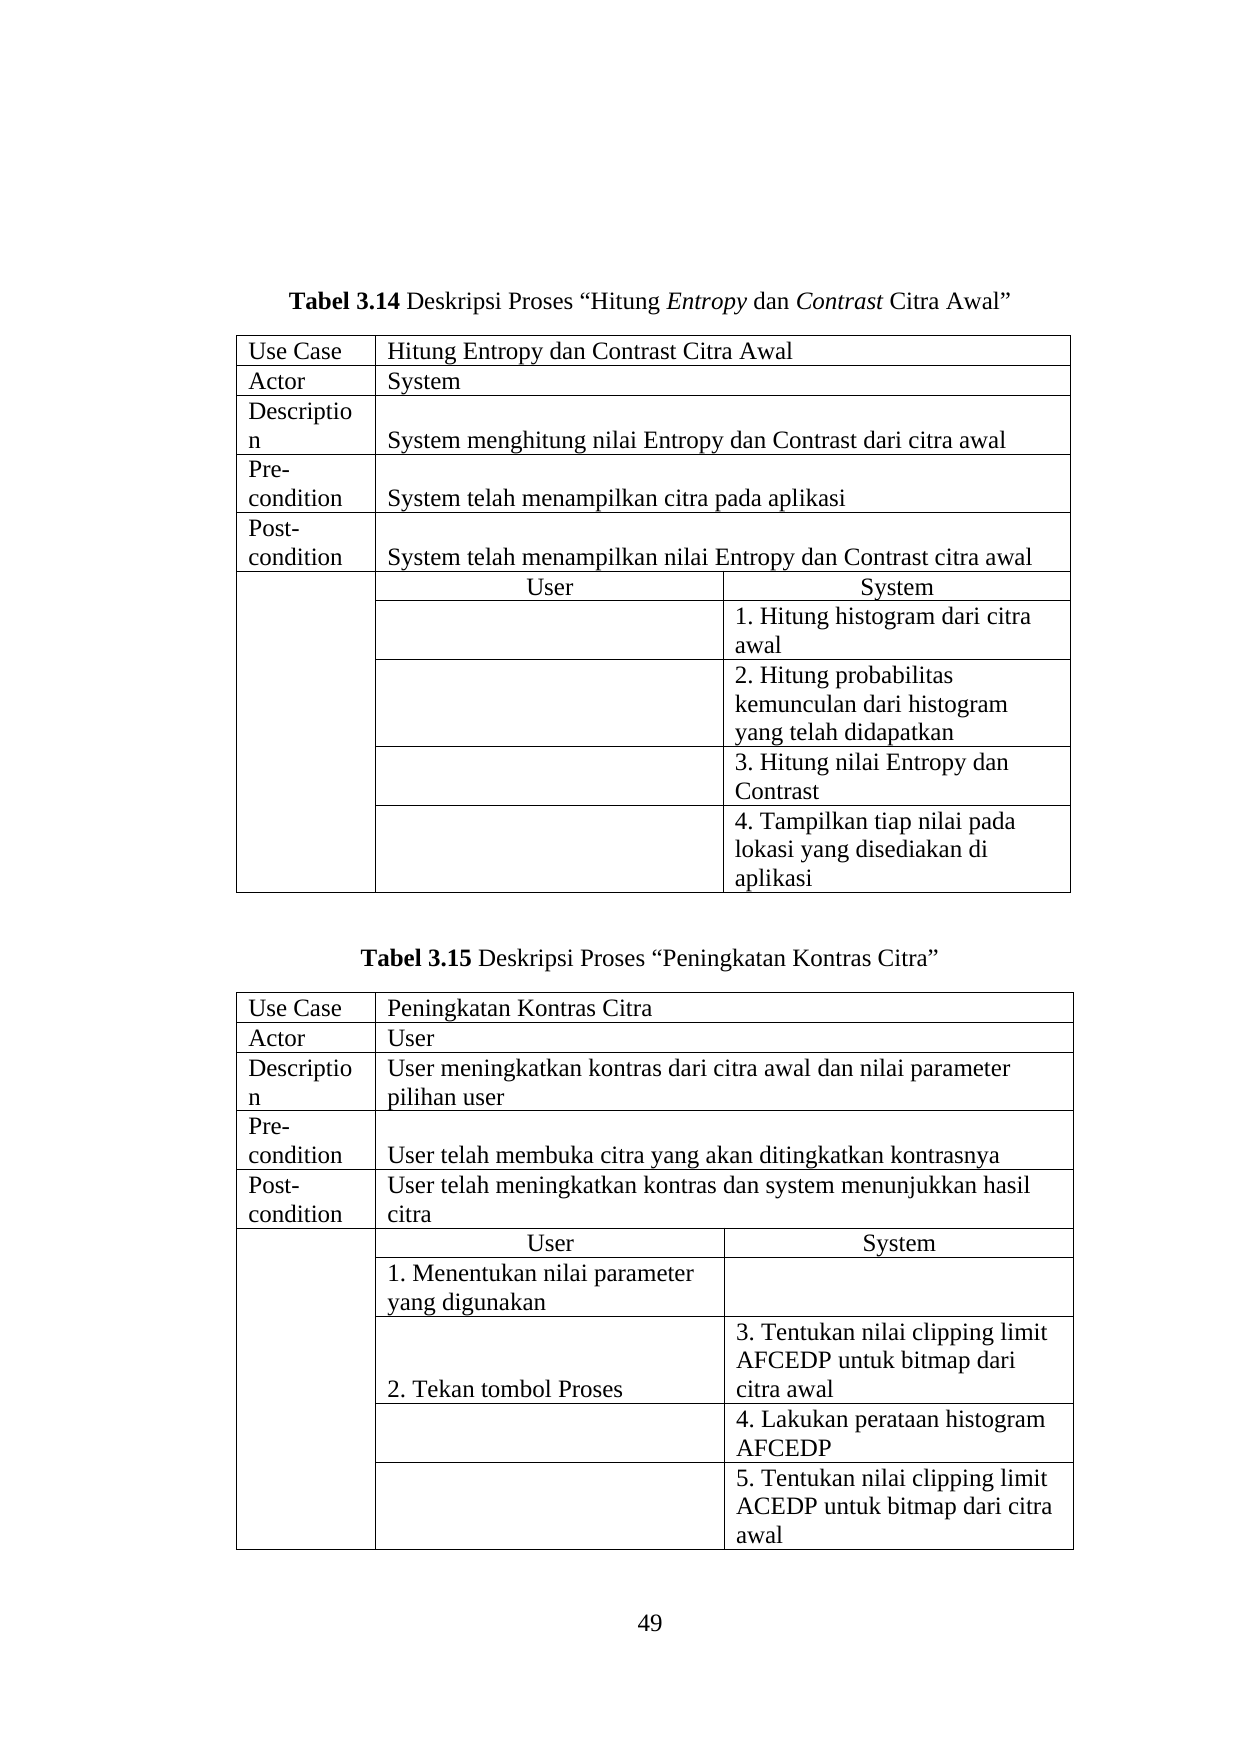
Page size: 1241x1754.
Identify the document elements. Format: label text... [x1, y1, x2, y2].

table_header Use Case [237, 336, 375, 365]
table_cell 2. Hitung probabilitas kemunculan dari histogram yang telah didapatkan [724, 660, 1070, 746]
table_cell User [376, 1023, 1073, 1052]
table_cell User [376, 1229, 724, 1257]
table_cell 2. Tekan tombol Proses [376, 1317, 724, 1403]
table_cell [376, 660, 723, 746]
table_cell Pre-condition [237, 455, 375, 512]
table_cell Post-condition [237, 513, 375, 571]
table_cell System telah menampilkan citra pada aplikasi [376, 455, 1070, 512]
table_cell 3. Tentukan nilai clipping limit AFCEDP untuk bitmap dari citra awal [725, 1317, 1073, 1403]
table_cell User telah membuka citra yang akan ditingkatkan kontrasnya [376, 1111, 1073, 1169]
table_cell Actor [237, 1023, 375, 1052]
table_cell [376, 1404, 724, 1462]
table_cell Post-condition [237, 1170, 375, 1227]
table_header Hitung Entropy dan Contrast Citra Awal [376, 336, 1070, 365]
table_cell 1. Menentukan nilai parameter yang digunakan [376, 1258, 724, 1316]
table_cell System [724, 572, 1070, 600]
table_cell [237, 1229, 375, 1549]
table_cell System menghitung nilai Entropy dan Contrast dari citra awal [376, 396, 1070, 453]
table_cell [237, 572, 375, 892]
table_cell 5. Tentukan nilai clipping limit ACEDP untuk bitmap dari citra awal [725, 1463, 1073, 1549]
table_cell [376, 1463, 724, 1549]
table_cell [376, 601, 723, 659]
table_header Use Case [237, 993, 375, 1022]
table_cell Pre-condition [237, 1111, 375, 1169]
table_cell User telah meningkatkan kontras dan system menunjukkan hasil citra [376, 1170, 1073, 1227]
table_cell Description [237, 396, 375, 453]
table_cell System [725, 1229, 1073, 1257]
table_cell [376, 806, 723, 892]
table_cell Description [237, 1053, 375, 1110]
table_cell 4. Lakukan perataan histogram AFCEDP [725, 1404, 1073, 1462]
table_cell System telah menampilkan nilai Entropy dan Contrast citra awal [376, 513, 1070, 571]
table_cell 1. Hitung histogram dari citra awal [724, 601, 1070, 659]
table_cell User [376, 572, 723, 600]
table_cell User meningkatkan kontras dari citra awal dan nilai parameter pilihan user [376, 1053, 1073, 1110]
table_cell 4. Tampilkan tiap nilai pada lokasi yang disediakan di aplikasi [724, 806, 1070, 892]
table_cell System [376, 366, 1070, 395]
table_header Peningkatan Kontras Citra [376, 993, 1073, 1022]
table_cell Actor [237, 366, 375, 395]
table_cell [376, 747, 723, 805]
table_cell [725, 1258, 1073, 1316]
table_cell 3. Hitung nilai Entropy dan Contrast [724, 747, 1070, 805]
